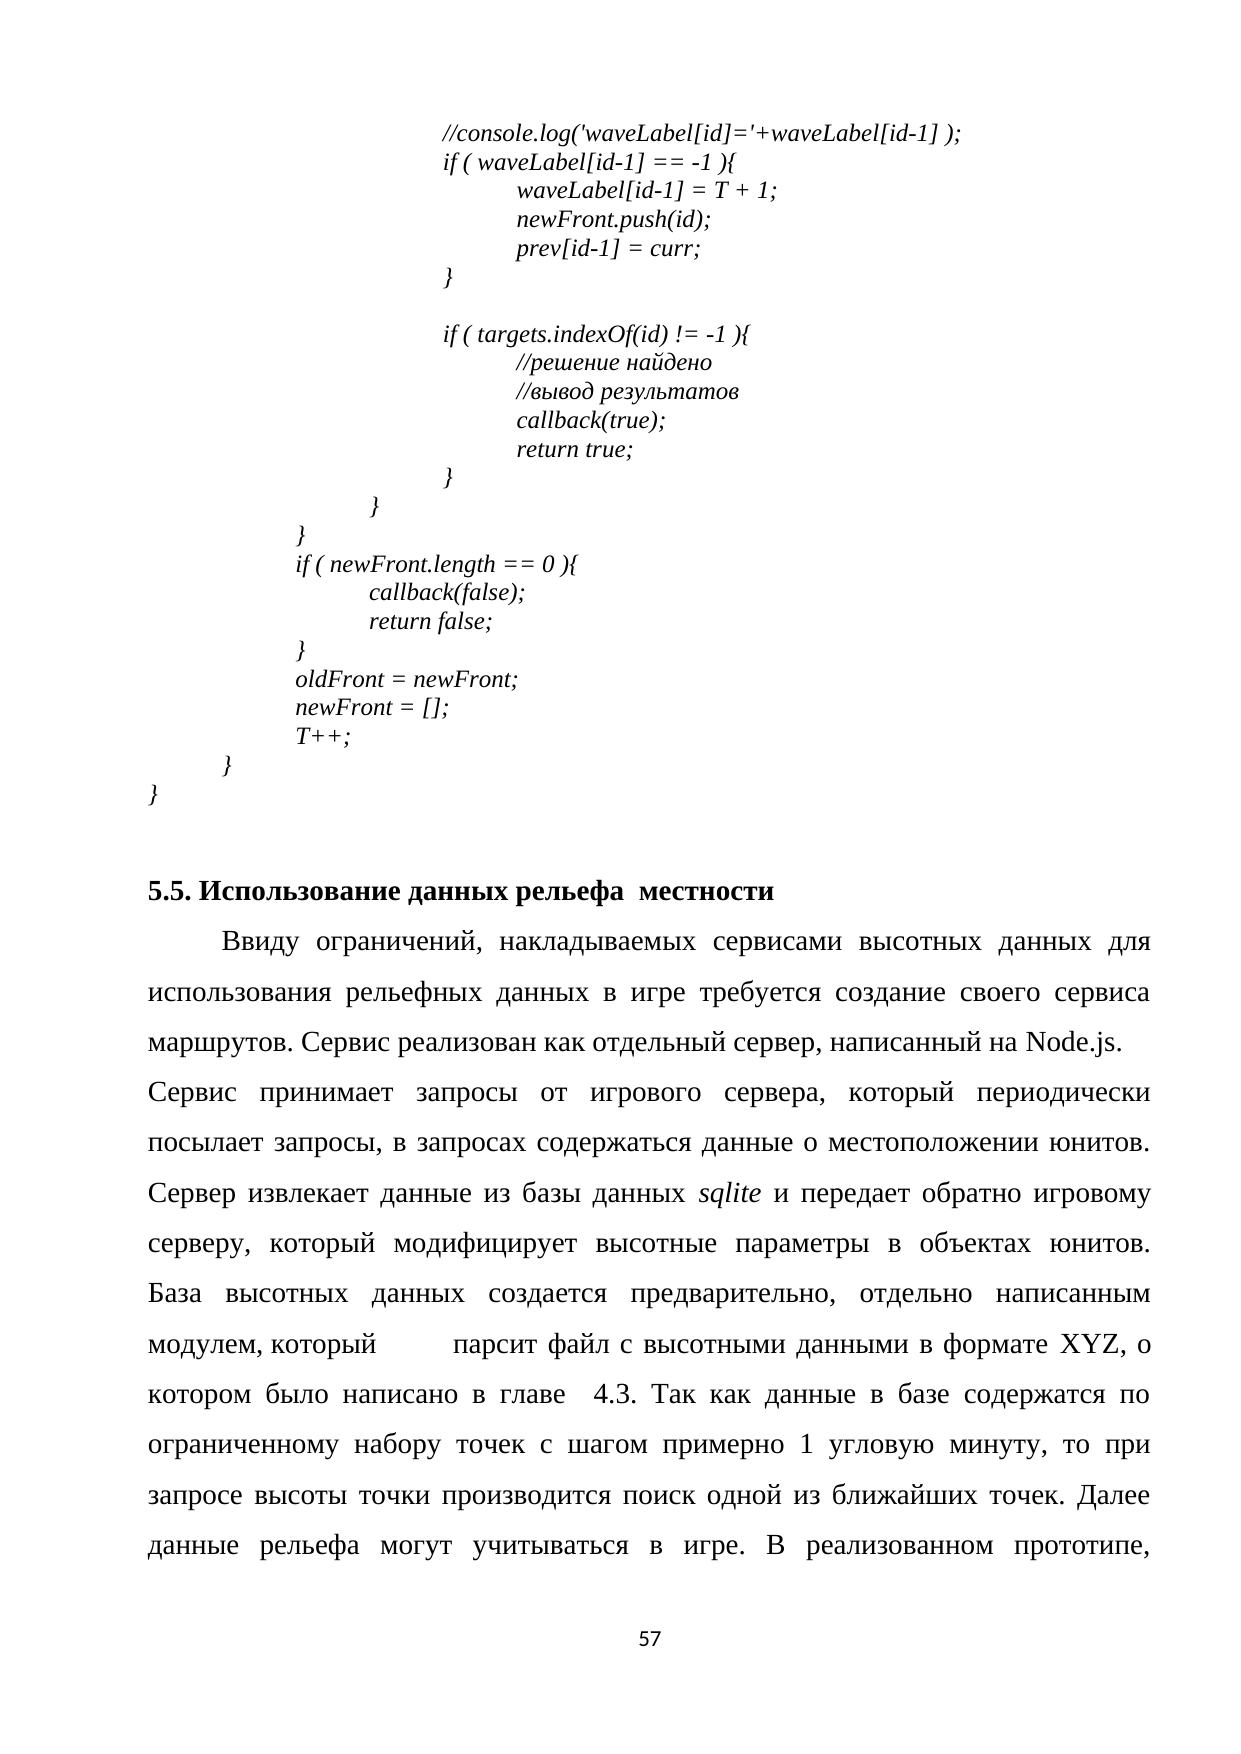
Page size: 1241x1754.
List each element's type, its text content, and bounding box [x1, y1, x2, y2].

text newFront.push(id); [148, 204, 1152, 233]
text callback(false); [148, 577, 1152, 606]
text if ( newFront.length == 0 ){ [148, 549, 1152, 577]
text //решение найдено [148, 347, 1152, 376]
text return false; [148, 606, 1152, 635]
text newFront = []; [148, 692, 1152, 721]
text } [148, 491, 1152, 520]
text //console.log('waveLabel[id]='+waveLabel[id-1] ); [148, 118, 1152, 147]
text } [148, 750, 1152, 779]
text if ( targets.indexOf(id) != -1 ){ [148, 319, 1152, 347]
text } [148, 462, 1152, 491]
text T++; [148, 721, 1152, 750]
text return true; [148, 434, 1152, 462]
text } [148, 779, 1152, 807]
text prev[id-1] = curr; [148, 233, 1152, 262]
text } [148, 262, 1152, 291]
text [148, 1074, 1152, 1561]
text waveLabel[id-1] = T + 1; [148, 176, 1152, 204]
text callback(true); [148, 405, 1152, 434]
text //вывод результатов [148, 376, 1152, 405]
text Ввиду ограничений, накладываемых сервисами высотных данных для использования рельефных данных в игре требуется создание своего сервиса маршрутов. Сервис реализован как отдельный сервер, написанный на Node.js. [148, 923, 1152, 1057]
text oldFront = newFront; [148, 664, 1152, 692]
text 5.5. Использование данных рельефа местности [148, 873, 1152, 907]
text } [148, 520, 1152, 549]
text if ( waveLabel[id-1] == -1 ){ [148, 147, 1152, 176]
text } [148, 635, 1152, 664]
